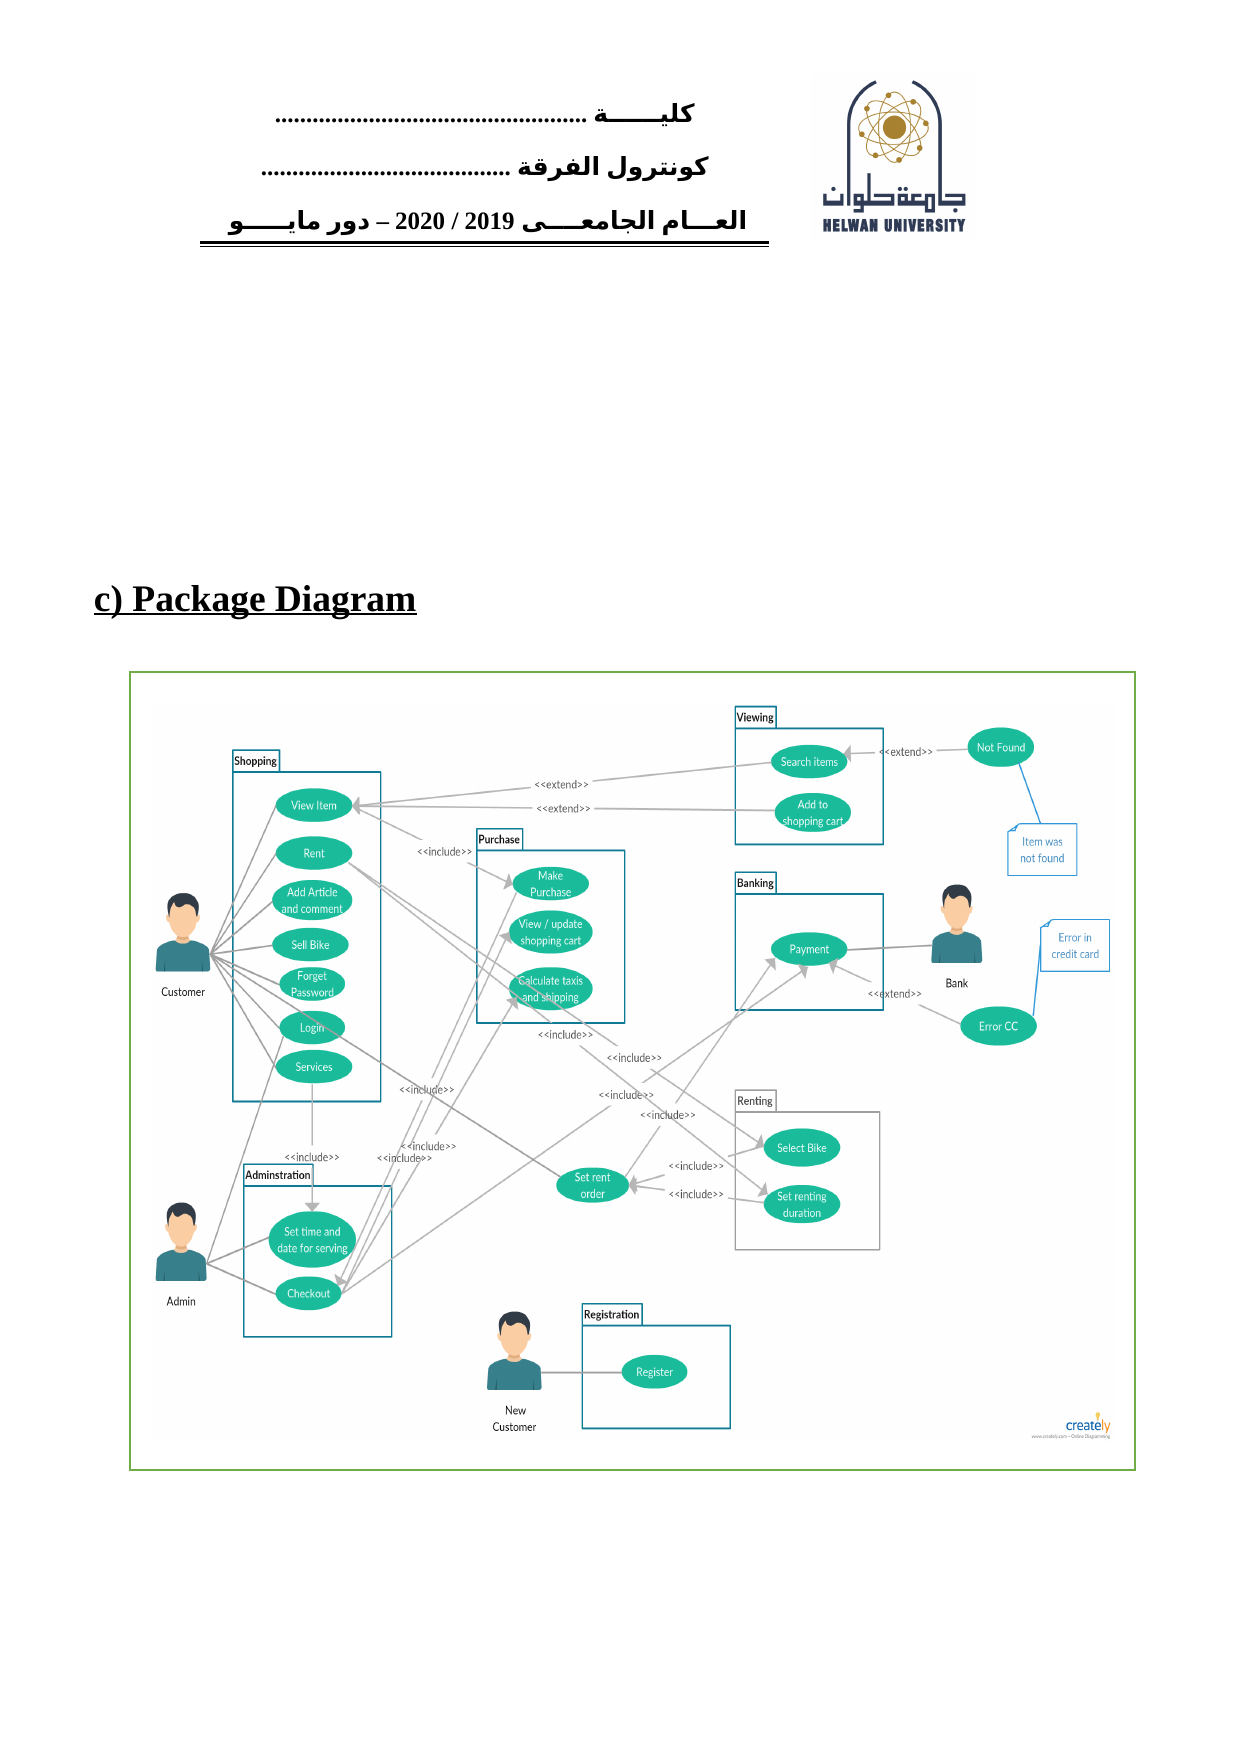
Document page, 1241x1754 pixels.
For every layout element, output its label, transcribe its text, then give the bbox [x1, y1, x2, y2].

picture [811, 73, 976, 241]
picture [150, 699, 1115, 1443]
text c) Package Diagram [94, 576, 1153, 619]
